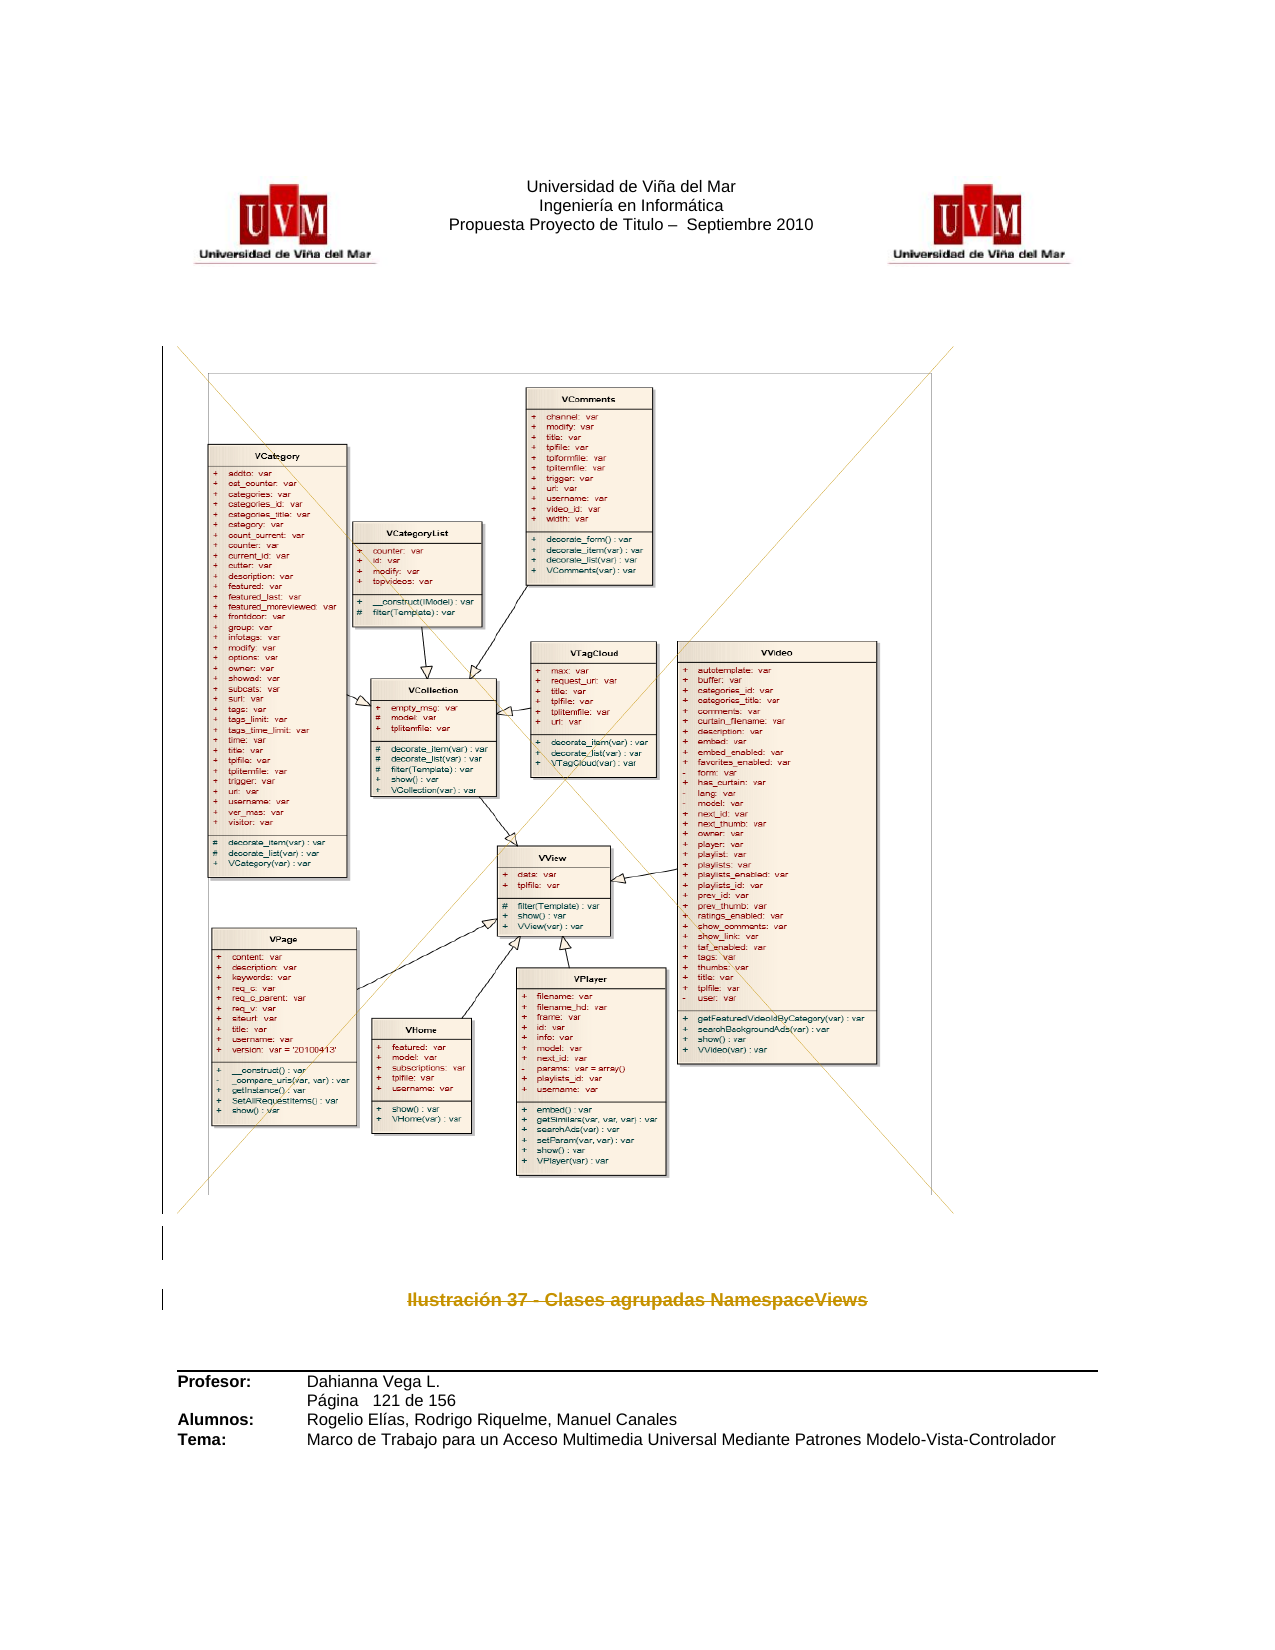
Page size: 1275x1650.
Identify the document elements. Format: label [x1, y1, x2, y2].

picture [178, 346, 952, 778]
picture [177, 348, 564, 1212]
picture [177, 176, 390, 267]
picture [871, 176, 1084, 267]
picture [567, 347, 954, 1212]
picture [178, 781, 952, 1214]
